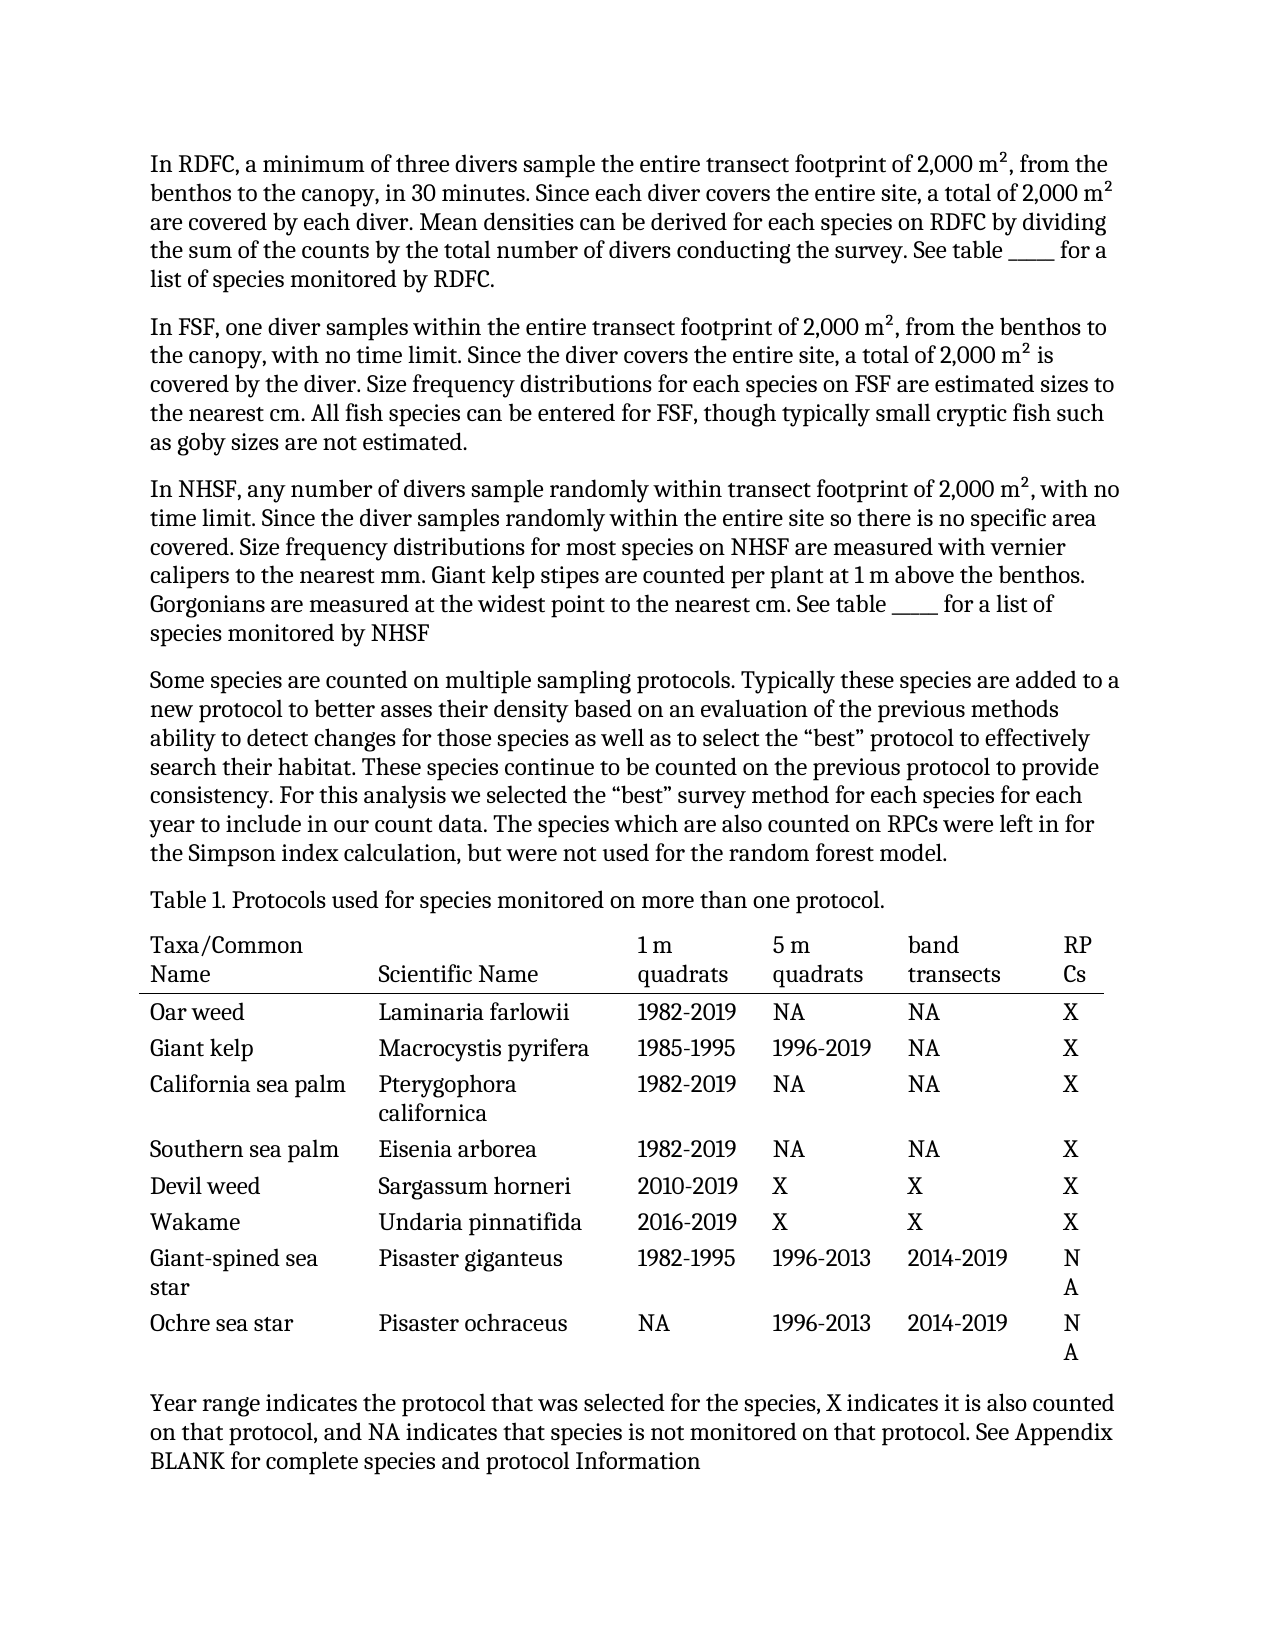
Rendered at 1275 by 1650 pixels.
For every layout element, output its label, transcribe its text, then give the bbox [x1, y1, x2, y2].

table_cell X [1052, 994, 1104, 1030]
table_header band transects [896, 928, 1052, 992]
table_cell X [761, 1168, 896, 1204]
table_cell NA [896, 1067, 1052, 1132]
table_cell 1982-1995 [626, 1240, 761, 1305]
table_cell 1996-2019 [761, 1030, 896, 1067]
table_cell Giant-spined sea star [139, 1240, 367, 1305]
table_header Taxa/Common Name [139, 928, 367, 992]
table_cell X [761, 1204, 896, 1240]
table_cell California sea palm [139, 1067, 367, 1132]
table_cell 1982-2019 [626, 1132, 761, 1168]
table_cell NA [761, 994, 896, 1030]
table_cell 1985-1995 [626, 1030, 761, 1067]
table_header RPCs [1052, 928, 1104, 992]
table_cell Southern sea palm [139, 1132, 367, 1168]
text Table 1. Protocols used for species monitored on more than one protocol. [150, 886, 1125, 915]
table_header Scientific Name [367, 928, 626, 992]
text In RDFC, a minimum of three divers sample the entire transect footprint of 2,000 m², from the benthos to the canopy, in 30 minutes. Since each diver covers the entire site, a total of 2,000 m² are covered by each diver. Mean densities can be derived for each species on RDFC by dividing the sum of the counts by the total number of divers conducting the survey. See table _____ for a list of species monitored by RDFC. [150, 150, 1125, 294]
text Some species are counted on multiple sampling protocols. Typically these species are added to a new protocol to better asses their density based on an evaluation of the previous methods ability to detect changes for those species as well as to select the “best” protocol to effectively search their habitat. These species continue to be counted on the previous protocol to provide consistency. For this analysis we selected the “best” survey method for each species for each year to include in our count data. The species which are also counted on RPCs were left in for the Simpson index calculation, but were not used for the random forest model. [150, 666, 1125, 867]
table_cell Macrocystis pyrifera [367, 1030, 626, 1067]
table_cell Laminaria farlowii [367, 994, 626, 1030]
table_cell Devil weed [139, 1168, 367, 1204]
table_cell 1996-2013 [761, 1305, 896, 1370]
table_cell 2014-2019 [896, 1240, 1052, 1305]
table_cell X [1052, 1132, 1104, 1168]
table_cell 2010-2019 [626, 1168, 761, 1204]
table_cell NA [896, 1132, 1052, 1168]
table_cell 2016-2019 [626, 1204, 761, 1240]
text In NHSF, any number of divers sample randomly within transect footprint of 2,000 m², with no time limit. Since the diver samples randomly within the entire site so there is no specific area covered. Size frequency distributions for most species on NHSF are measured with vernier calipers to the nearest mm. Giant kelp stipes are counted per plant at 1 m above the benthos. Gorgonians are measured at the widest point to the nearest cm. See table _____ for a list of species monitored by NHSF [150, 475, 1125, 647]
table_cell Sargassum horneri [367, 1168, 626, 1204]
table_cell Pisaster giganteus [367, 1240, 626, 1305]
table_header 1 m quadrats [626, 928, 761, 992]
table_cell X [1052, 1204, 1104, 1240]
table_cell 1996-2013 [761, 1240, 896, 1305]
table_cell X [896, 1204, 1052, 1240]
table_cell NA [896, 1030, 1052, 1067]
table_cell Oar weed [139, 994, 367, 1030]
table_cell 1982-2019 [626, 1067, 761, 1132]
table_cell Pisaster ochraceus [367, 1305, 626, 1370]
table_cell Eisenia arborea [367, 1132, 626, 1168]
text Year range indicates the protocol that was selected for the species, X indicates it is also counted on that protocol, and NA indicates that species is not monitored on that protocol. See Appendix BLANK for complete species and protocol Information [150, 1389, 1125, 1475]
table_cell NA [761, 1132, 896, 1168]
table_cell X [1052, 1067, 1104, 1132]
table_cell Pterygophora californica [367, 1067, 626, 1132]
table_cell NA [1052, 1305, 1104, 1370]
table_cell X [1052, 1168, 1104, 1204]
table_cell Ochre sea star [139, 1305, 367, 1370]
table_cell X [1052, 1030, 1104, 1067]
table_cell NA [761, 1067, 896, 1132]
table_cell NA [1052, 1240, 1104, 1305]
table_cell NA [896, 994, 1052, 1030]
text In FSF, one diver samples within the entire transect footprint of 2,000 m², from the benthos to the canopy, with no time limit. Since the diver covers the entire site, a total of 2,000 m² is covered by the diver. Size frequency distributions for each species on FSF are estimated sizes to the nearest cm. All fish species can be entered for FSF, though typically small cryptic fish such as goby sizes are not estimated. [150, 312, 1125, 456]
table_cell Undaria pinnatifida [367, 1204, 626, 1240]
table_cell X [896, 1168, 1052, 1204]
table_cell Giant kelp [139, 1030, 367, 1067]
table_cell 2014-2019 [896, 1305, 1052, 1370]
table_cell 1982-2019 [626, 994, 761, 1030]
table_cell NA [626, 1305, 761, 1370]
table_cell Wakame [139, 1204, 367, 1240]
table_header 5 m quadrats [761, 928, 896, 992]
